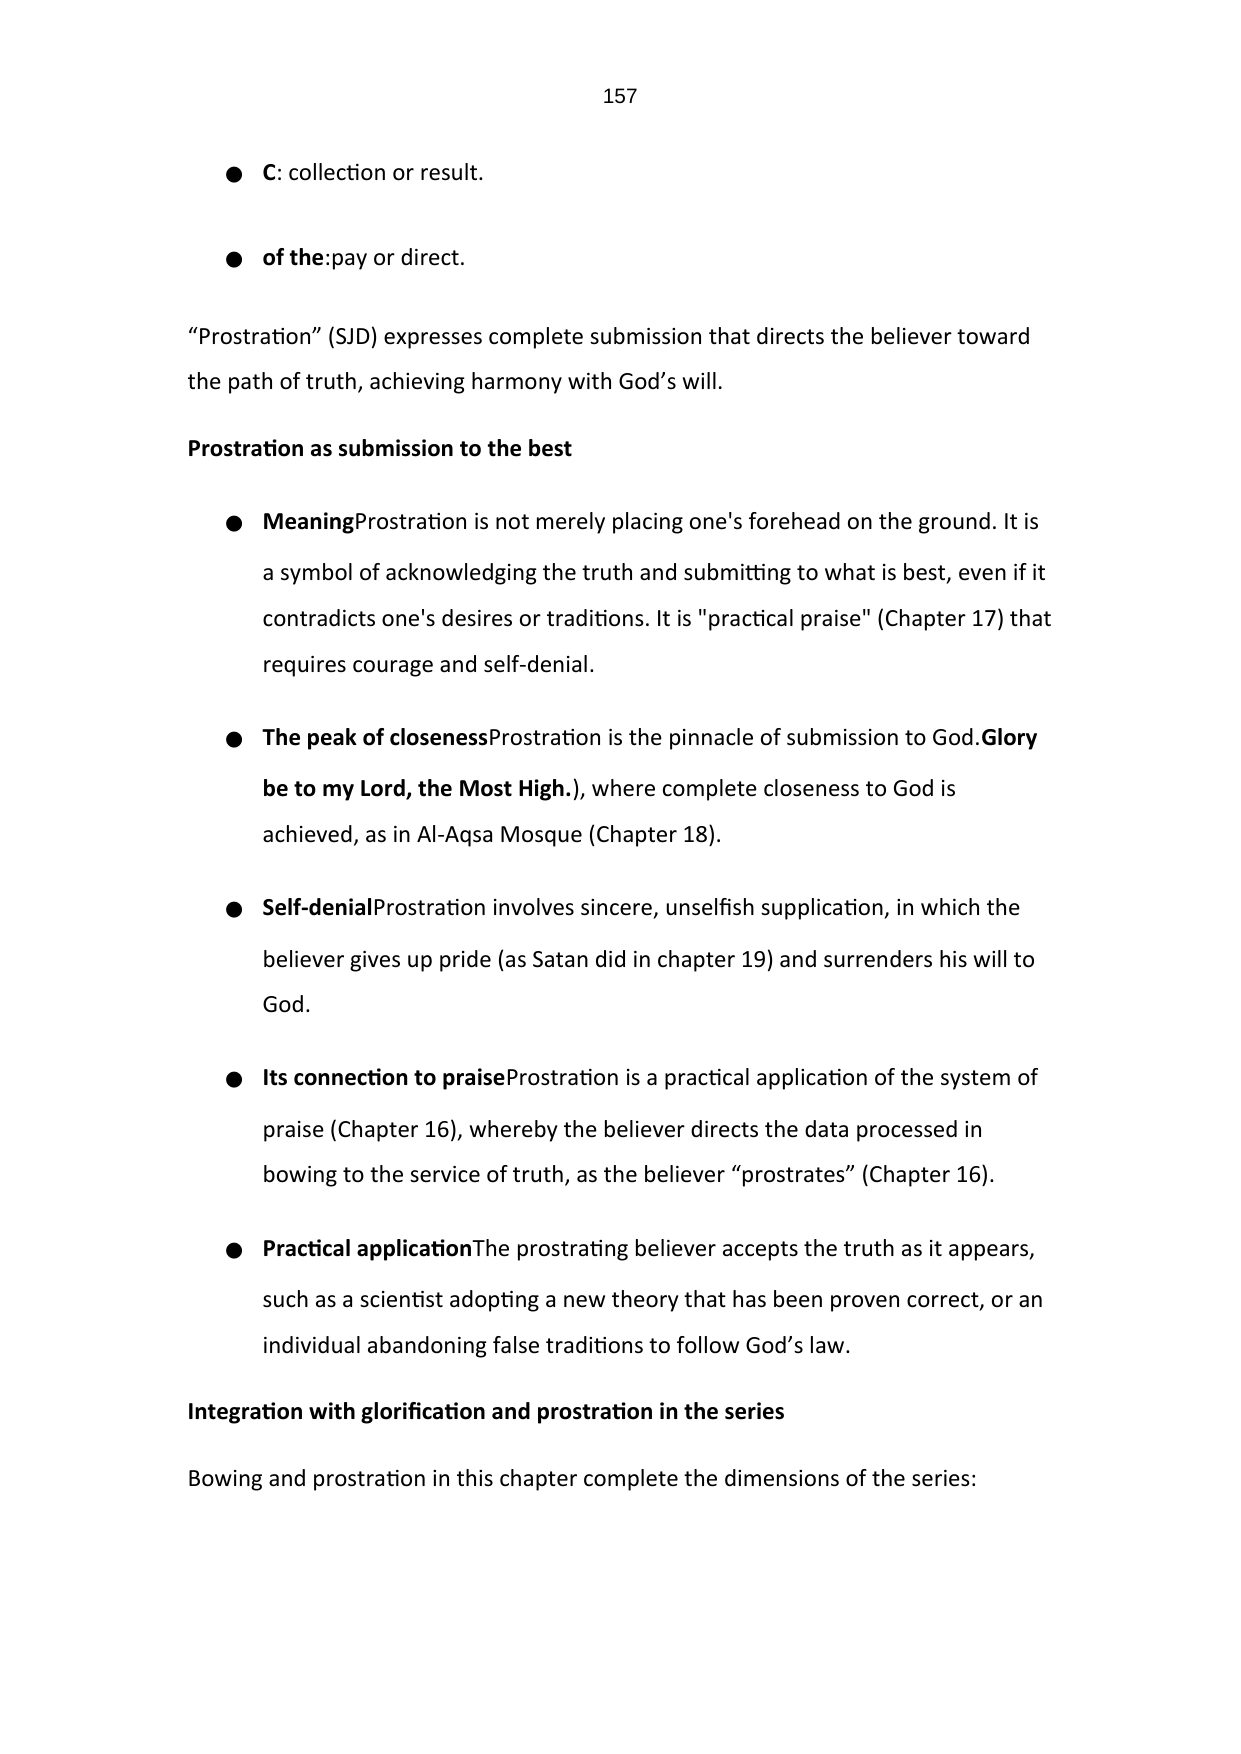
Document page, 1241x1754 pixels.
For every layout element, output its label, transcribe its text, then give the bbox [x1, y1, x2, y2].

list MeaningProstration is not merely placing one's forehead on the ground. It is a symbol of acknowledging the truth and submitting to what is best, even if it contradicts one's desires or traditions. It is "practical praise" (Chapter 17) that requires courage and self-denial. [225, 499, 1053, 678]
list of the:pay or direct. [225, 235, 1053, 278]
list C: collection or result. [225, 150, 1053, 193]
text Prostration as submission to the best [187, 432, 1053, 463]
text Bowing and prostration in this chapter complete the dimensions of the series: [187, 1462, 1053, 1492]
list Its connection to praiseProstration is a practical application of the system of praise (Chapter 16), whereby the believer directs the data processed in bowing to the service of truth, as the believer “prostrates” (Chapter 16). [225, 1055, 1053, 1189]
list Practical applicationThe prostrating believer accepts the truth as it appears, such as a scientist adopting a new theory that has been proven correct, or an individual abandoning false traditions to follow God’s law. [225, 1225, 1053, 1359]
list Self-denialProstration involves sincere, unselfish supplication, in which the believer gives up pride (as Satan did in chapter 19) and surrenders his will to God. [225, 885, 1053, 1019]
text Integration with glorification and prostration in the series [187, 1395, 1053, 1426]
text “Prostration” (SJD) expresses complete submission that directs the believer toward the path of truth, achieving harmony with God’s will. [187, 320, 1053, 396]
list The peak of closenessProstration is the pinnacle of submission to God.Glory be to my Lord, the Most High.), where complete closeness to God is achieved, as in Al-Aqsa Mosque (Chapter 18). [225, 714, 1053, 849]
